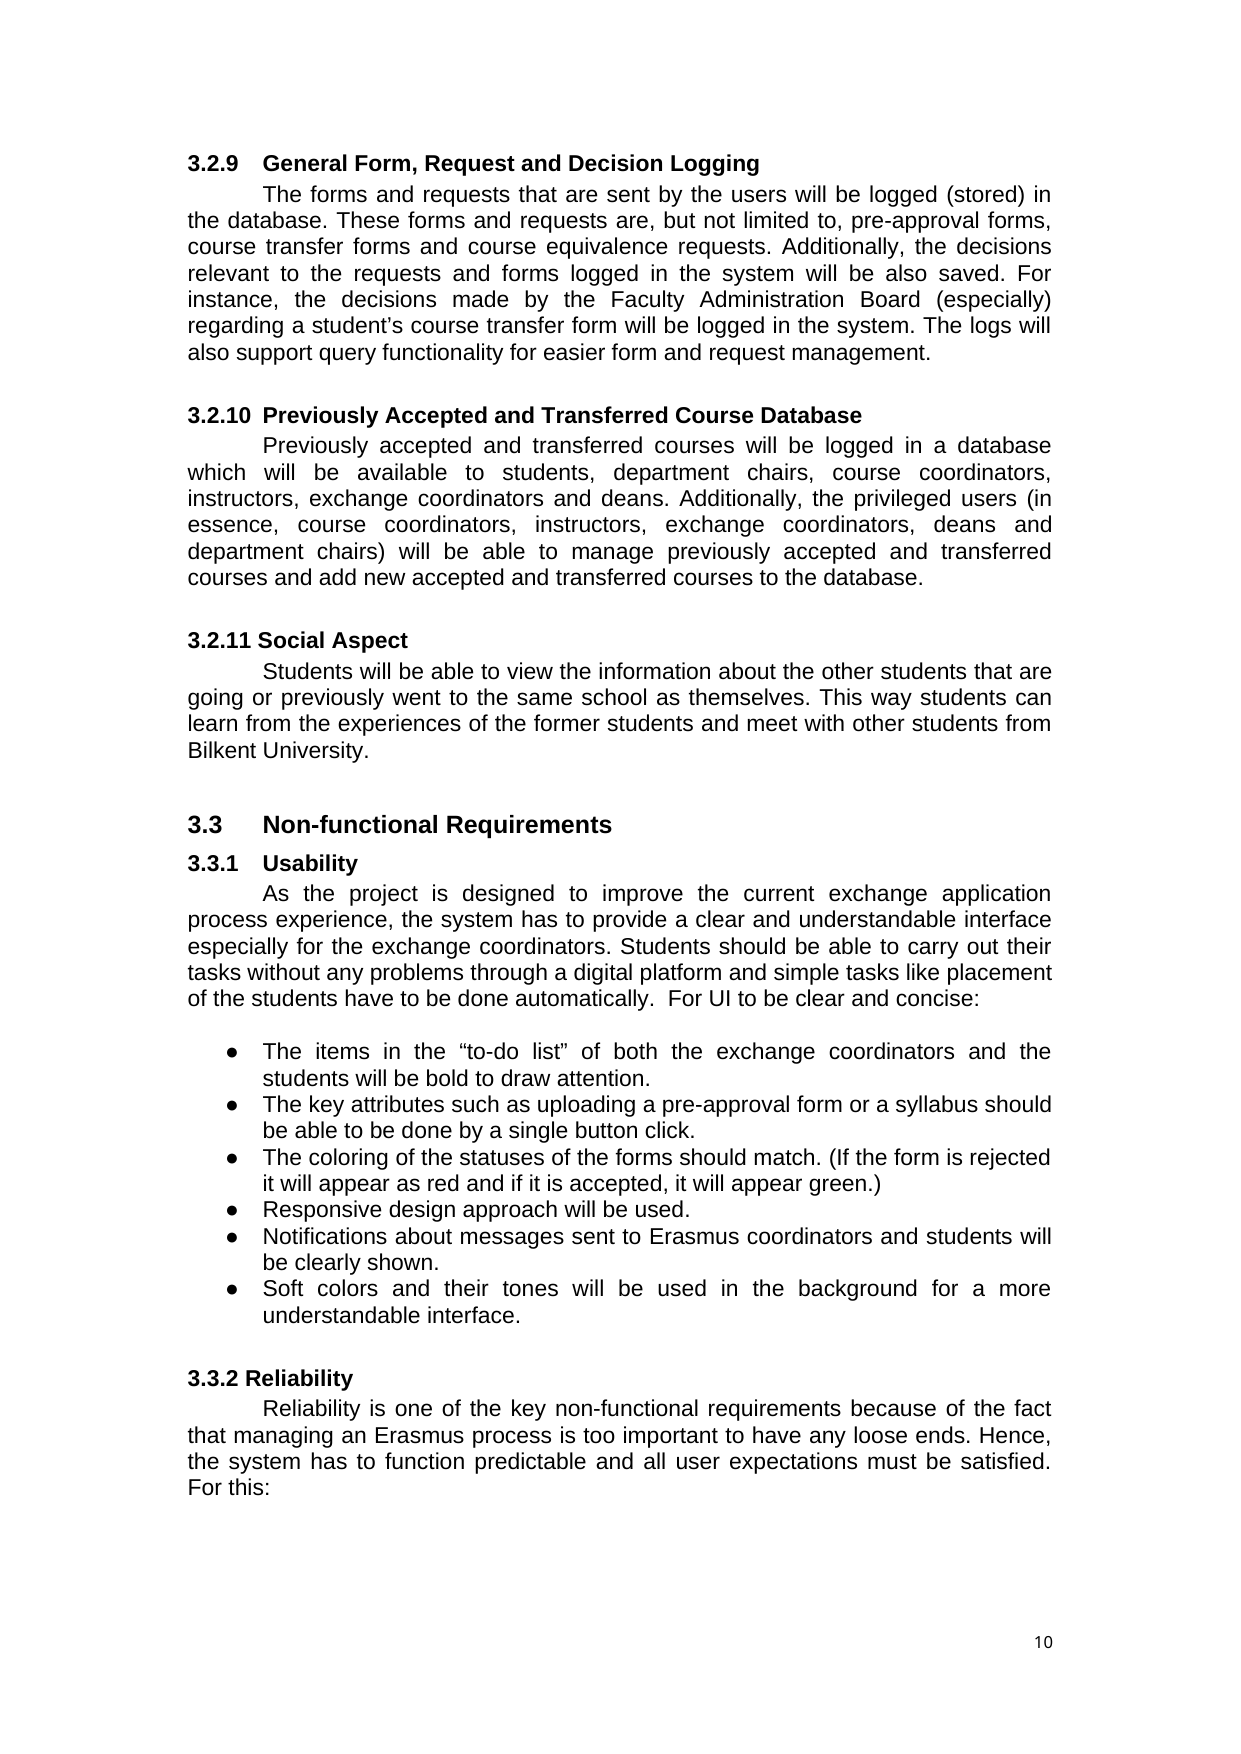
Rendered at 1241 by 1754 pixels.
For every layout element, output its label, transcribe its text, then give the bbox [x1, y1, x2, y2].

subtitle 3.2.11 Social Aspect [187, 627, 1053, 653]
text As the project is designed to improve the current exchange application process experience, the system has to provide a clear and understandable interface especially for the exchange coordinators. Students should be able to carry out their tasks without any problems through a digital platform and simple tasks like placement of the students have to be done automatically. For UI to be clear and concise: [187, 880, 1053, 1012]
subtitle 3.3.2 Reliability [187, 1365, 1053, 1391]
text Previously accepted and transferred courses will be logged in a database which will be available to students, department chairs, course coordinators, instructors, exchange coordinators and deans. Additionally, the privileged users (in essence, course coordinators, instructors, exchange coordinators, deans and department chairs) will be able to manage previously accepted and transferred courses and add new accepted and transferred courses to the database. [187, 432, 1053, 590]
list The key attributes such as uploading a pre-approval form or a syllabus should be able to be done by a single button click. [225, 1091, 1053, 1143]
subtitle 3.3 Non-functional Requirements [187, 810, 1053, 839]
list Notifications about messages sent to Erasmus coordinators and students will be clearly shown. [225, 1223, 1053, 1275]
list Responsive design approach will be used. [225, 1196, 1053, 1223]
text Reliability is one of the key non-functional requirements because of the fact that managing an Erasmus process is too important to have any loose ends. Hence, the system has to function predictable and all user expectations must be satisfied. For this: [187, 1395, 1053, 1501]
text Students will be able to view the information about the other students that are going or previously went to the same school as themselves. This way students can learn from the experiences of the former students and meet with other students from Bilkent University. [187, 658, 1053, 763]
list Soft colors and their tones will be used in the background for a more understandable interface. [225, 1275, 1053, 1328]
subtitle 3.2.10 Previously Accepted and Transferred Course Database [187, 402, 1053, 428]
text The forms and requests that are sent by the users will be logged (stored) in the database. These forms and requests are, but not limited to, pre-approval forms, course transfer forms and course equivalence requests. Additionally, the decisions relevant to the requests and forms logged in the system will be also saved. For instance, the decisions made by the Faculty Administration Board (especially) regarding a student’s course transfer form will be logged in the system. The logs will also support query functionality for easier form and request management. [187, 181, 1053, 365]
list The items in the “to-do list” of both the exchange coordinators and the students will be bold to draw attention. [225, 1038, 1053, 1091]
subtitle 3.2.9 General Form, Request and Decision Logging [187, 150, 1053, 176]
list The coloring of the statuses of the forms should match. (If the form is rejected it will appear as red and if it is accepted, it will appear green.) [225, 1143, 1053, 1196]
subtitle 3.3.1 Usability [187, 849, 1053, 876]
